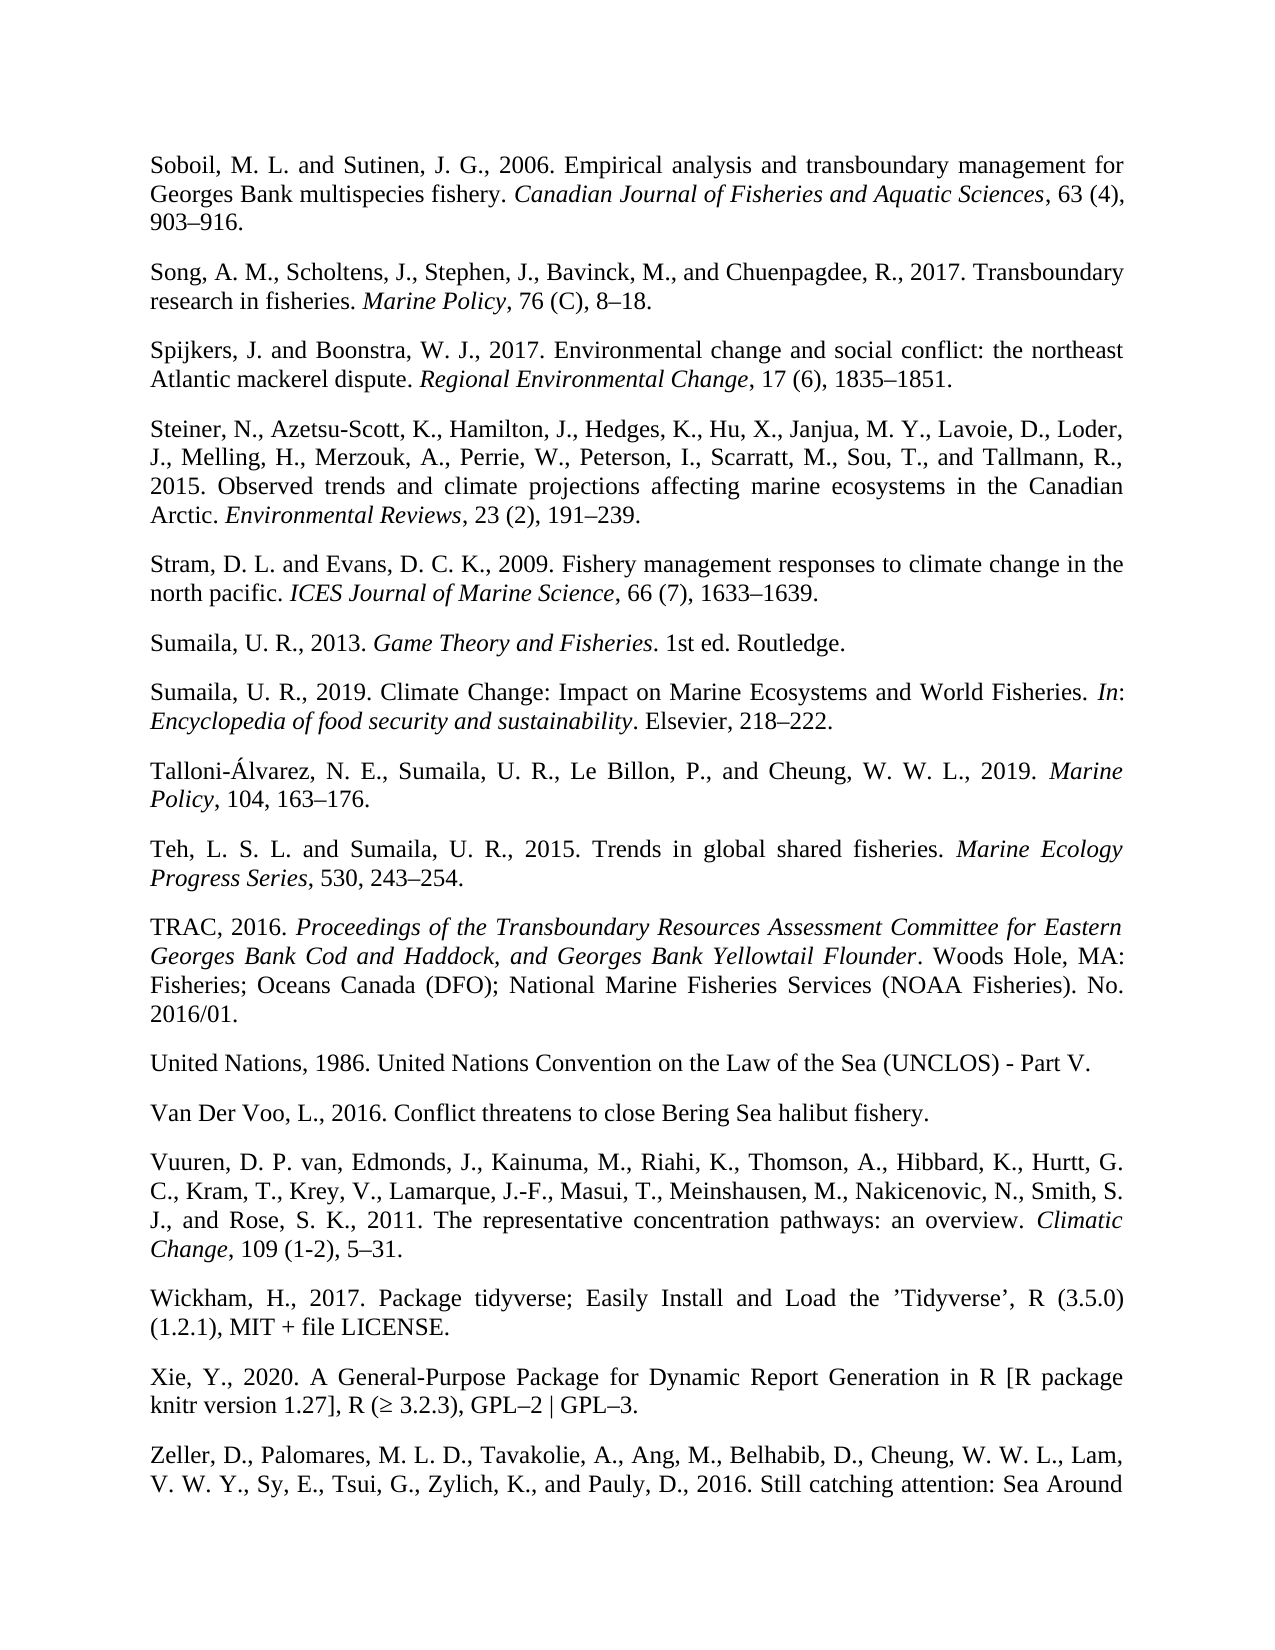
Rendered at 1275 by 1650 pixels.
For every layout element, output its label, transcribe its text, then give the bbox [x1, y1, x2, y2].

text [150, 1440, 1125, 1497]
text Steiner, N., Azetsu-Scott, K., Hamilton, J., Hedges, K., Hu, X., Janjua, M. Y., Lavoie, D., Loder, J., Melling, H., Merzouk, A., Perrie, W., Peterson, I., Scarratt, M., Sou, T., and Tallmann, R., 2015. Observed trends and climate projections affecting marine ecosystems in the Canadian Arctic. Environmental Reviews, 23 (2), 191–239. [150, 414, 1125, 529]
text Teh, L. S. L. and Sumaila, U. R., 2015. Trends in global shared fisheries. Marine Ecology Progress Series, 530, 243–254. [150, 834, 1125, 892]
text Soboil, M. L. and Sutinen, J. G., 2006. Empirical analysis and transboundary management for Georges Bank multispecies fishery. Canadian Journal of Fisheries and Aquatic Sciences, 63 (4), 903–916. [150, 150, 1125, 236]
text Stram, D. L. and Evans, D. C. K., 2009. Fishery management responses to climate change in the north pacific. ICES Journal of Marine Science, 66 (7), 1633–1639. [150, 549, 1125, 607]
text Xie, Y., 2020. A General-Purpose Package for Dynamic Report Generation in R [R package knitr version 1.27], R ( 3.2.3), GPL–2 | GPL–3. [150, 1362, 1125, 1419]
text Van Der Voo, L., 2016. Conflict threatens to close Bering Sea halibut fishery. [150, 1098, 1125, 1127]
text Sumaila, U. R., 2013. Game Theory and Fisheries. 1st ed. Routledge. [150, 628, 1125, 657]
text United Nations, 1986. United Nations Convention on the Law of the Sea (UNCLOS) - Part V. [150, 1048, 1125, 1077]
text Wickham, H., 2017. Package tidyverse; Easily Install and Load the ’Tidyverse’, R (3.5.0) (1.2.1), MIT + file LICENSE. [150, 1283, 1125, 1341]
text Song, A. M., Scholtens, J., Stephen, J., Bavinck, M., and Chuenpagdee, R., 2017. Transboundary research in fisheries. Marine Policy, 76 (C), 8–18. [150, 257, 1125, 314]
text Talloni-Álvarez, N. E., Sumaila, U. R., Le Billon, P., and Cheung, W. W. L., 2019. Marine Policy, 104, 163–176. [150, 756, 1125, 813]
text Vuuren, D. P. van, Edmonds, J., Kainuma, M., Riahi, K., Thomson, A., Hibbard, K., Hurtt, G. C., Kram, T., Krey, V., Lamarque, J.-F., Masui, T., Meinshausen, M., Nakicenovic, N., Smith, S. J., and Rose, S. K., 2011. The representative concentration pathways: an overview. Climatic Change, 109 (1-2), 5–31. [150, 1147, 1125, 1262]
text TRAC, 2016. Proceedings of the Transboundary Resources Assessment Committee for Eastern Georges Bank Cod and Haddock, and Georges Bank Yellowtail Flounder. Woods Hole, MA: Fisheries; Oceans Canada (DFO); National Marine Fisheries Services (NOAA Fisheries). No. 2016/01. [150, 912, 1125, 1027]
text Sumaila, U. R., 2019. Climate Change: Impact on Marine Ecosystems and World Fisheries. In: Encyclopedia of food security and sustainability. Elsevier, 218–222. [150, 677, 1125, 735]
text Spijkers, J. and Boonstra, W. J., 2017. Environmental change and social conflict: the northeast Atlantic mackerel dispute. Regional Environmental Change, 17 (6), 1835–1851. [150, 335, 1125, 393]
